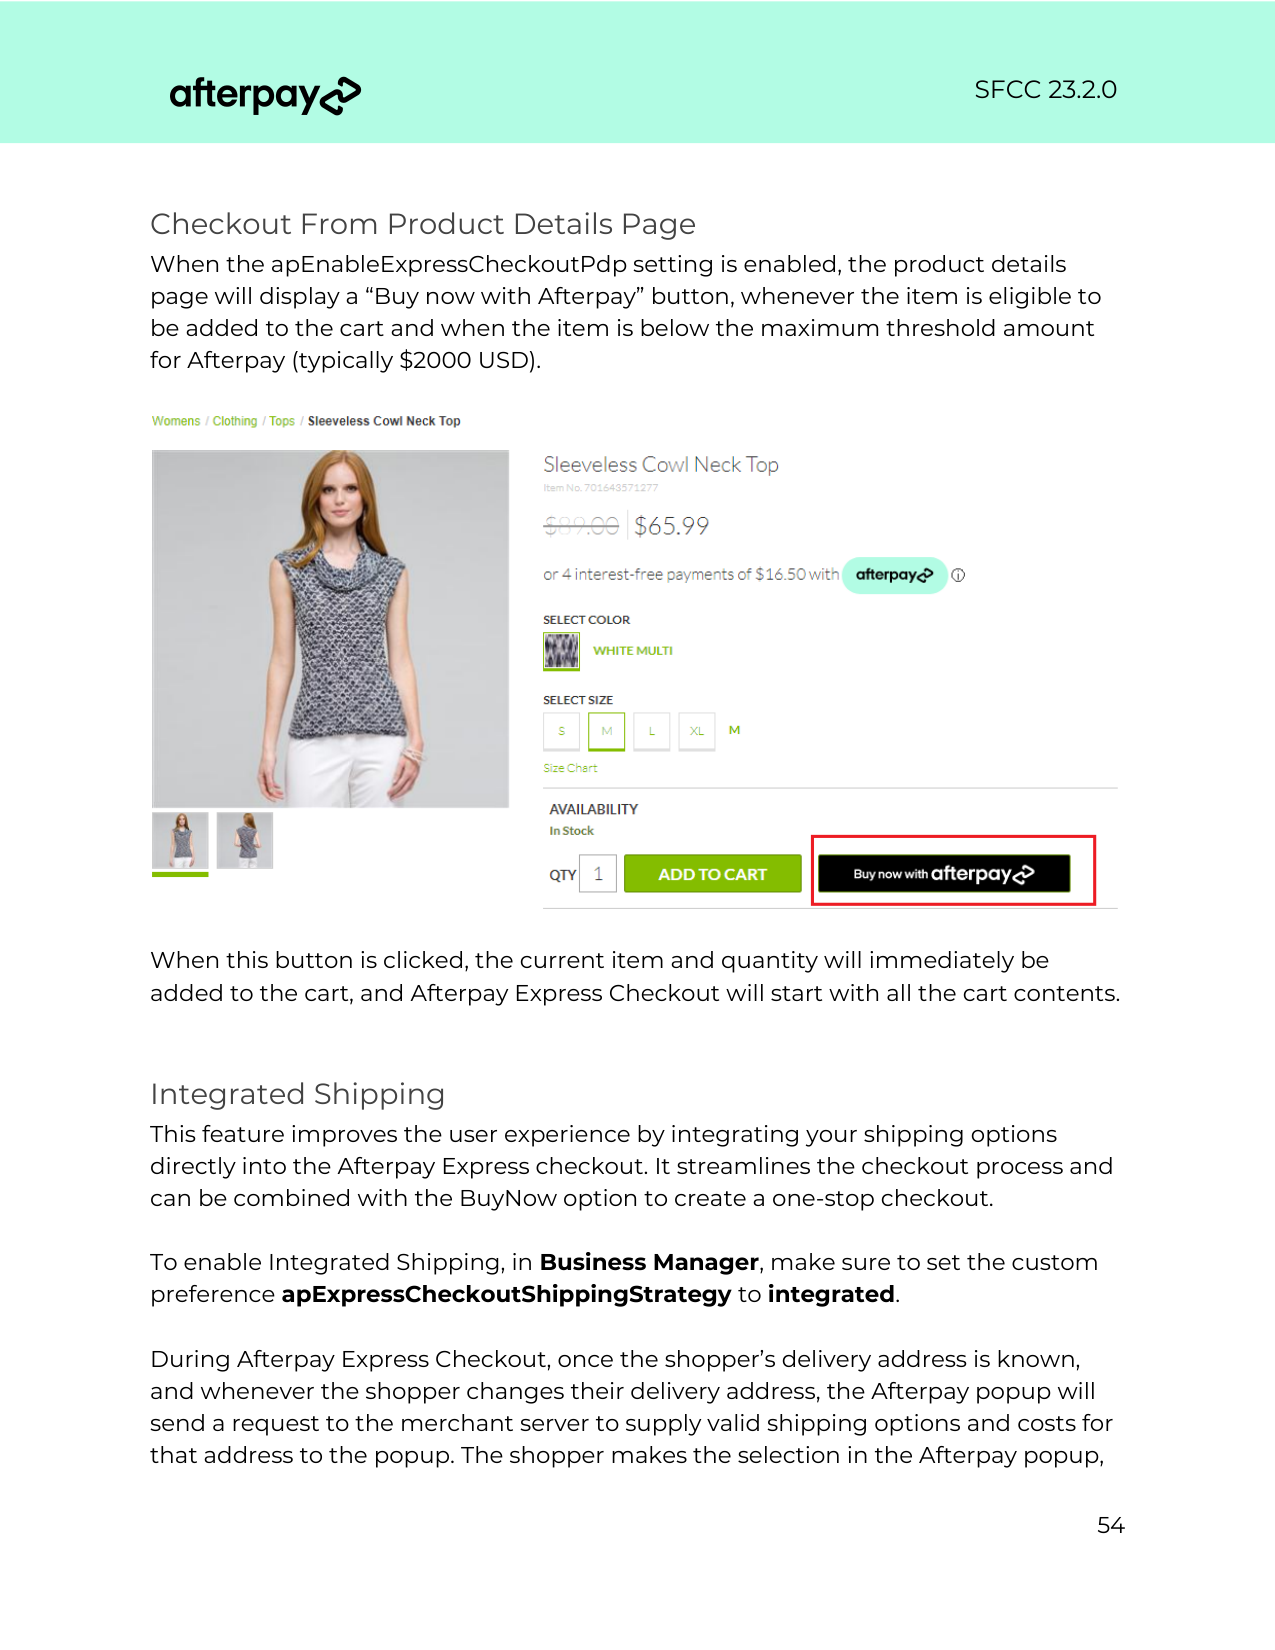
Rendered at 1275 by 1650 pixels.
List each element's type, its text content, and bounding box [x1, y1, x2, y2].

subtitle Integrated Shipping [150, 1076, 1125, 1112]
subtitle Checkout From Product Details Page [150, 206, 1125, 242]
text When the apEnableExpressCheckoutPdp setting is enabled, the product details page will display a “Buy now with Afterpay” button, whenever the item is eligible to be added to the cart and when the item is below the maximum threshold amount for Afterpay (typically $2000 USD). [150, 250, 1125, 374]
picture [150, 410, 1125, 911]
picture [134, 48, 397, 144]
text When this button is clicked, the current item and quantity will immediately be added to the cart, and Afterpay Express Checkout will start with all the cart contents. [150, 947, 1125, 1007]
text This feature improves the user experience by integrating your shipping options directly into the Afterpay Express checkout. It streamlines the checkout process and can be combined with the BuyNow option to create a one-stop checkout. To enable Integrated Shipping, in Business Manager, make sure to set the custom preference apExpressCheckoutShippingStrategy to integrated. [150, 1120, 1125, 1308]
